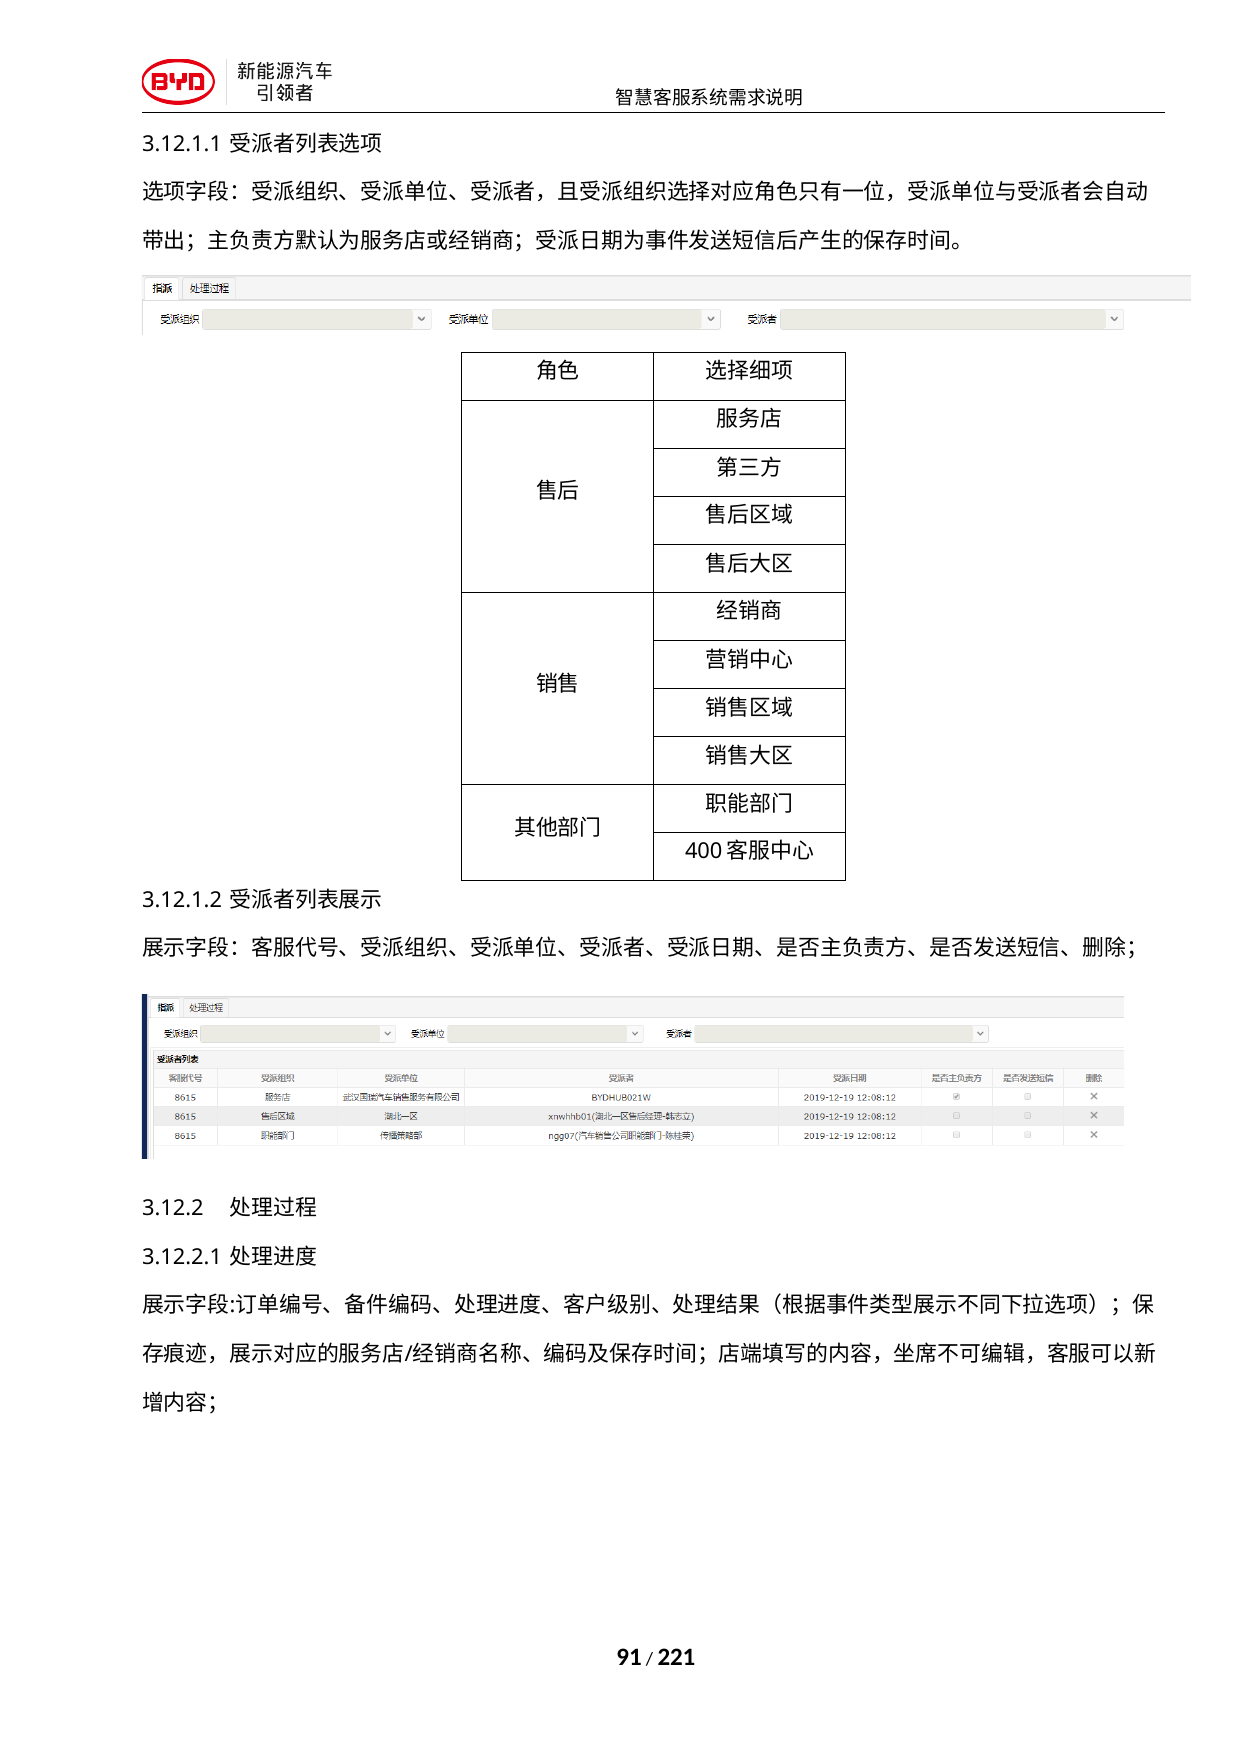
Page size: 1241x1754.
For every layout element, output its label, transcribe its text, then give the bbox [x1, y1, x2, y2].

picture [141, 59, 332, 105]
list 处理进度 [142, 1238, 1165, 1271]
table_cell 销售大区 [654, 737, 845, 784]
list 受派者列表选项 [142, 125, 1165, 158]
picture [141, 994, 1125, 1159]
list 受派者列表展示 [142, 881, 1165, 914]
table_header 角色 [462, 353, 653, 400]
table_cell 其他部门 [462, 785, 653, 880]
table_cell 第三方 [654, 449, 845, 496]
list 选项字段：受派组织、受派单位、受派者，且受派组织选择对应角色只有一位，受派单位与受派者会自动带出；主负责方默认为服务店或经销商；受派日期为事件发送短信后产生的保存时间。 [142, 174, 1165, 255]
list 处理过程 [142, 1190, 1165, 1222]
table_cell 服务店 [654, 401, 845, 448]
table_cell 经销商 [654, 593, 845, 640]
picture [141, 273, 1191, 335]
table_cell 售后大区 [654, 545, 845, 592]
text 展示字段:订单编号、备件编码、处理进度、客户级别、处理结果（根据事件类型展示不同下拉选项）；保存痕迹，展示对应的服务店/经销商名称、编码及保存时间；店端填写的内容，坐席不可编辑，客服可以新增内容； [142, 1287, 1165, 1418]
text 展示字段：客服代号、受派组织、受派单位、受派者、受派日期、是否主负责方、是否发送短信、删除； [142, 930, 1165, 962]
table_cell 销售区域 [654, 689, 845, 736]
table_header 选择细项 [654, 353, 845, 400]
table_cell 职能部门 [654, 785, 845, 832]
table_cell 售后区域 [654, 497, 845, 544]
table_cell 营销中心 [654, 641, 845, 688]
table_cell 售后 [462, 401, 653, 592]
table_cell 销售 [462, 593, 653, 784]
table_cell 400客服中心 [654, 833, 845, 880]
